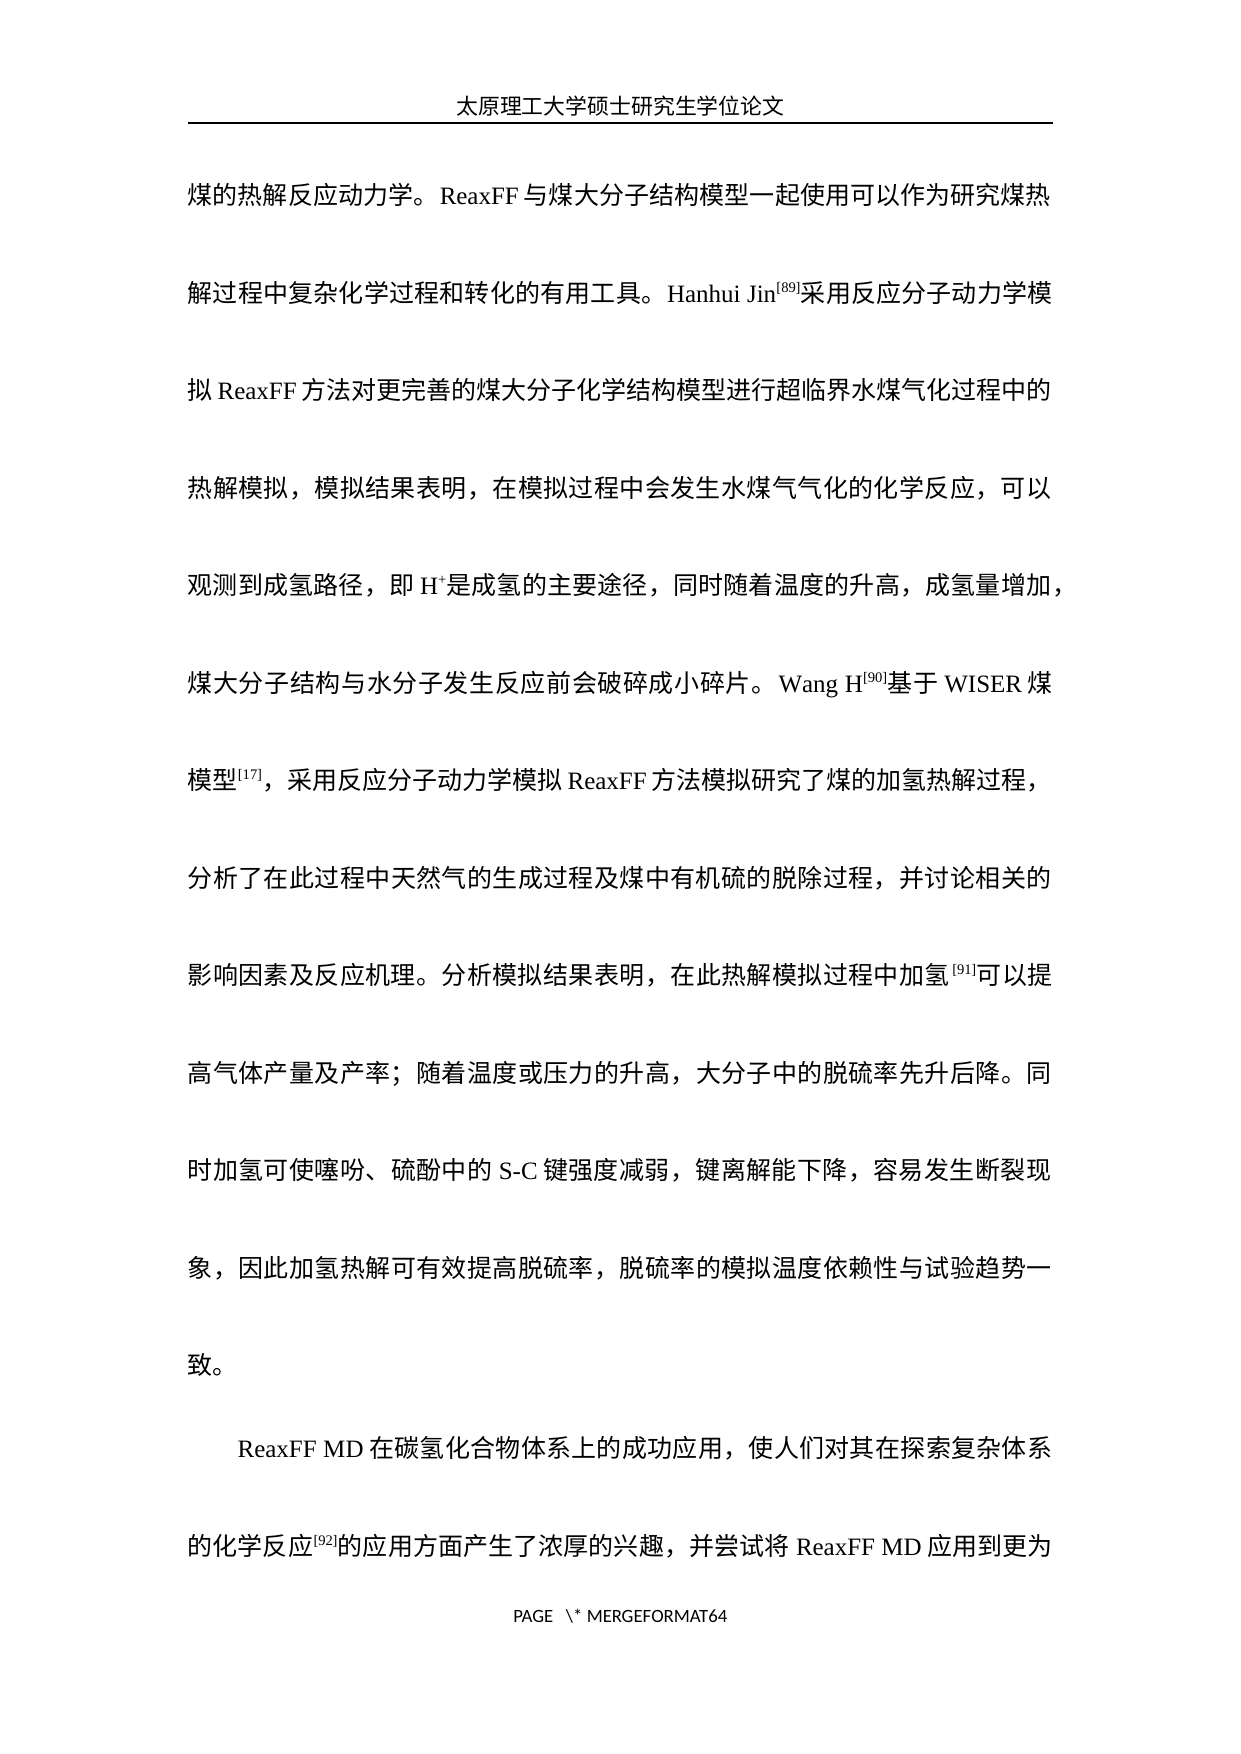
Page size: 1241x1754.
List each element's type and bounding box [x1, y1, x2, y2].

text [187, 161, 1053, 1396]
text [187, 1414, 1053, 1577]
